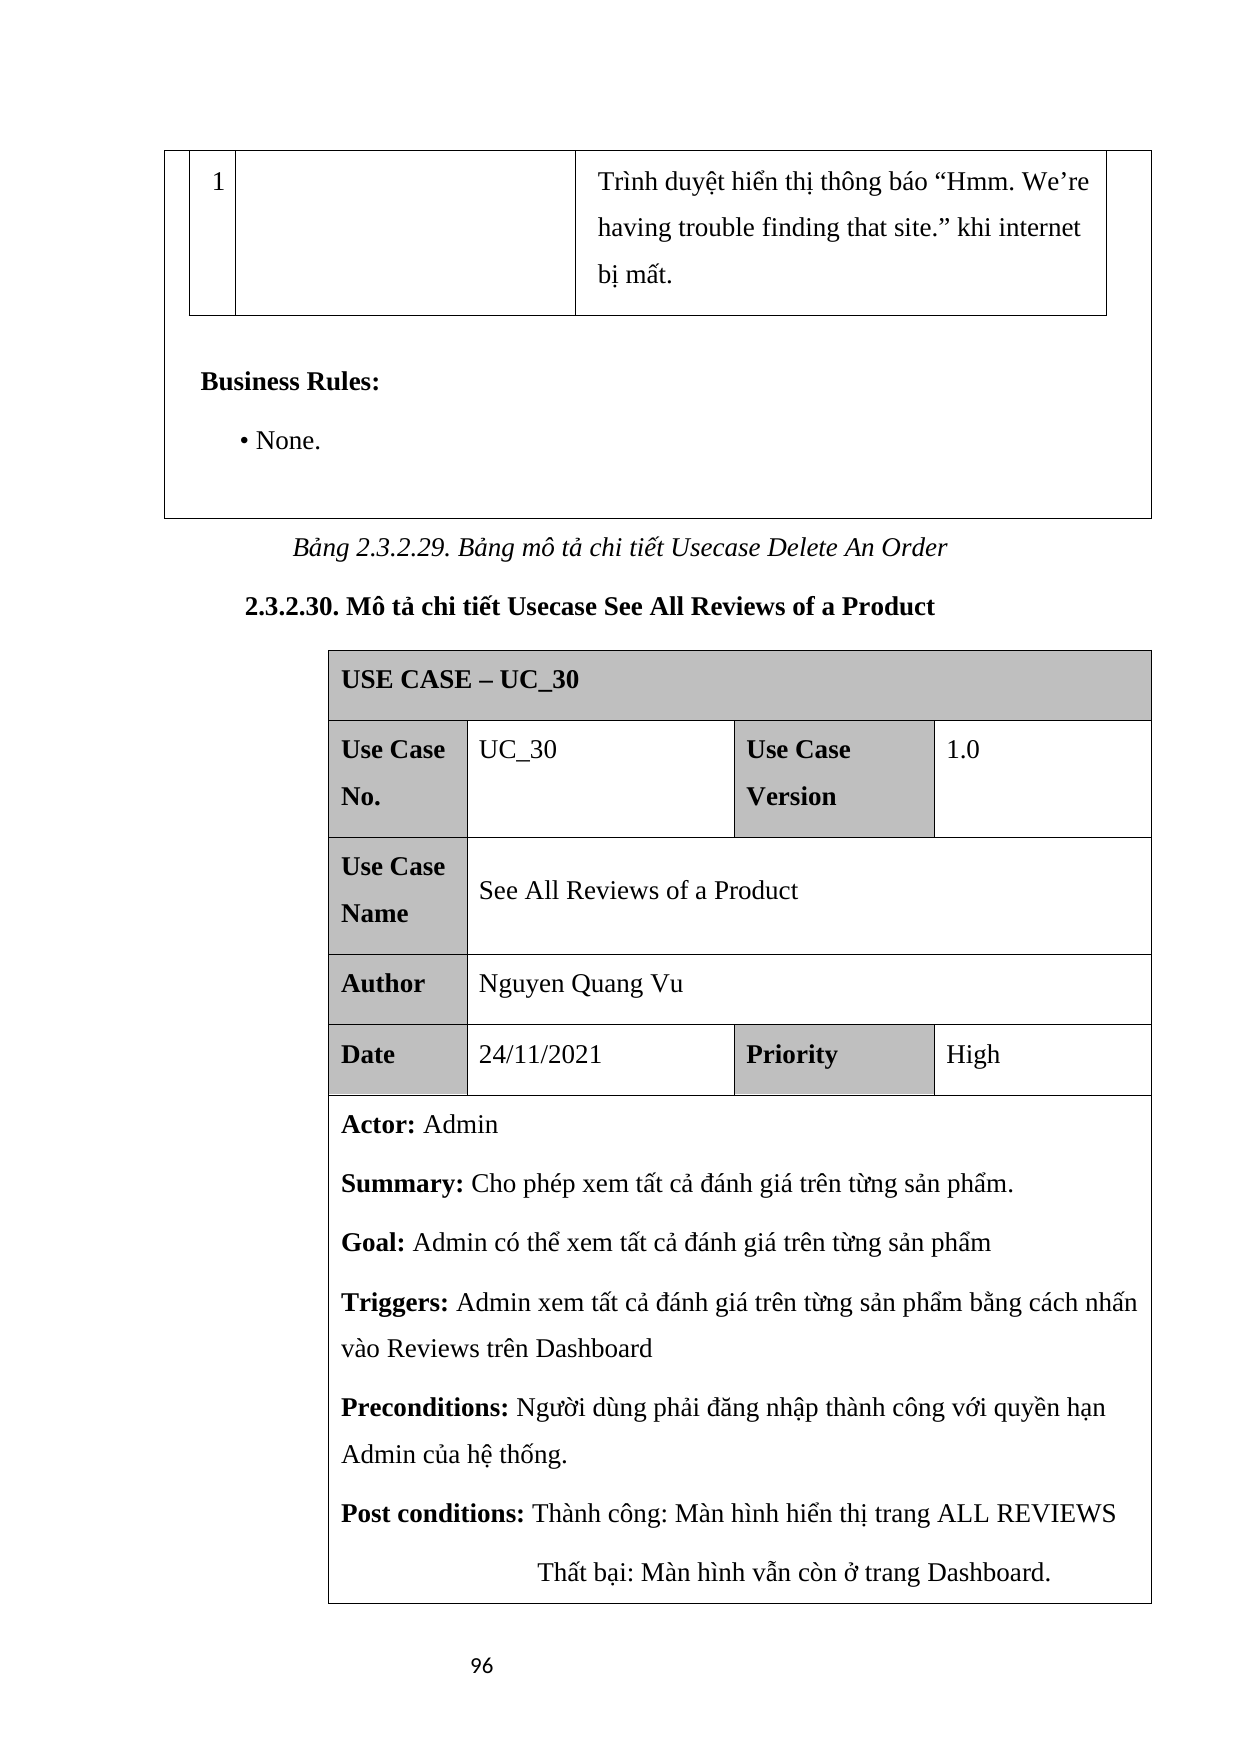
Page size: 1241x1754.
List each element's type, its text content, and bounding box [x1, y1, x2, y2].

table_cell 24/11/2021 [468, 1025, 734, 1094]
table_cell Priority [735, 1025, 934, 1094]
table_cell 1.0 [935, 721, 1151, 837]
table_cell Trình duyệt hiển thị thông báo “Hmm. We’re having trouble finding that site.” khi internet bị mất. [576, 151, 1106, 315]
table_cell Use Case Version [735, 721, 934, 837]
table_header USE CASE – UC_30 [329, 651, 1151, 720]
table_cell Nguyen Quang Vu [468, 955, 1151, 1024]
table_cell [329, 1096, 1151, 1603]
text Bảng 2.3.2.29. Bảng mô tả chi tiết Usecase Delete An Order [187, 531, 1053, 562]
table_cell 1 [190, 151, 235, 315]
subtitle 2.3.2.30. Mô tả chi tiết Usecase See All Reviews of a Product [187, 591, 1053, 622]
table_cell High [935, 1025, 1151, 1094]
table_cell [165, 151, 189, 518]
table_cell UC_30 [468, 721, 734, 837]
table_cell Author [329, 955, 467, 1024]
table_cell Use Case Name [329, 838, 467, 954]
table_cell Business Rules: • None. [189, 316, 1106, 518]
table_cell See All Reviews of a Product [468, 838, 1151, 954]
table_cell [236, 151, 575, 315]
table_cell [1106, 151, 1151, 518]
table_cell Date [329, 1025, 467, 1094]
table_cell Use Case No. [329, 721, 467, 837]
